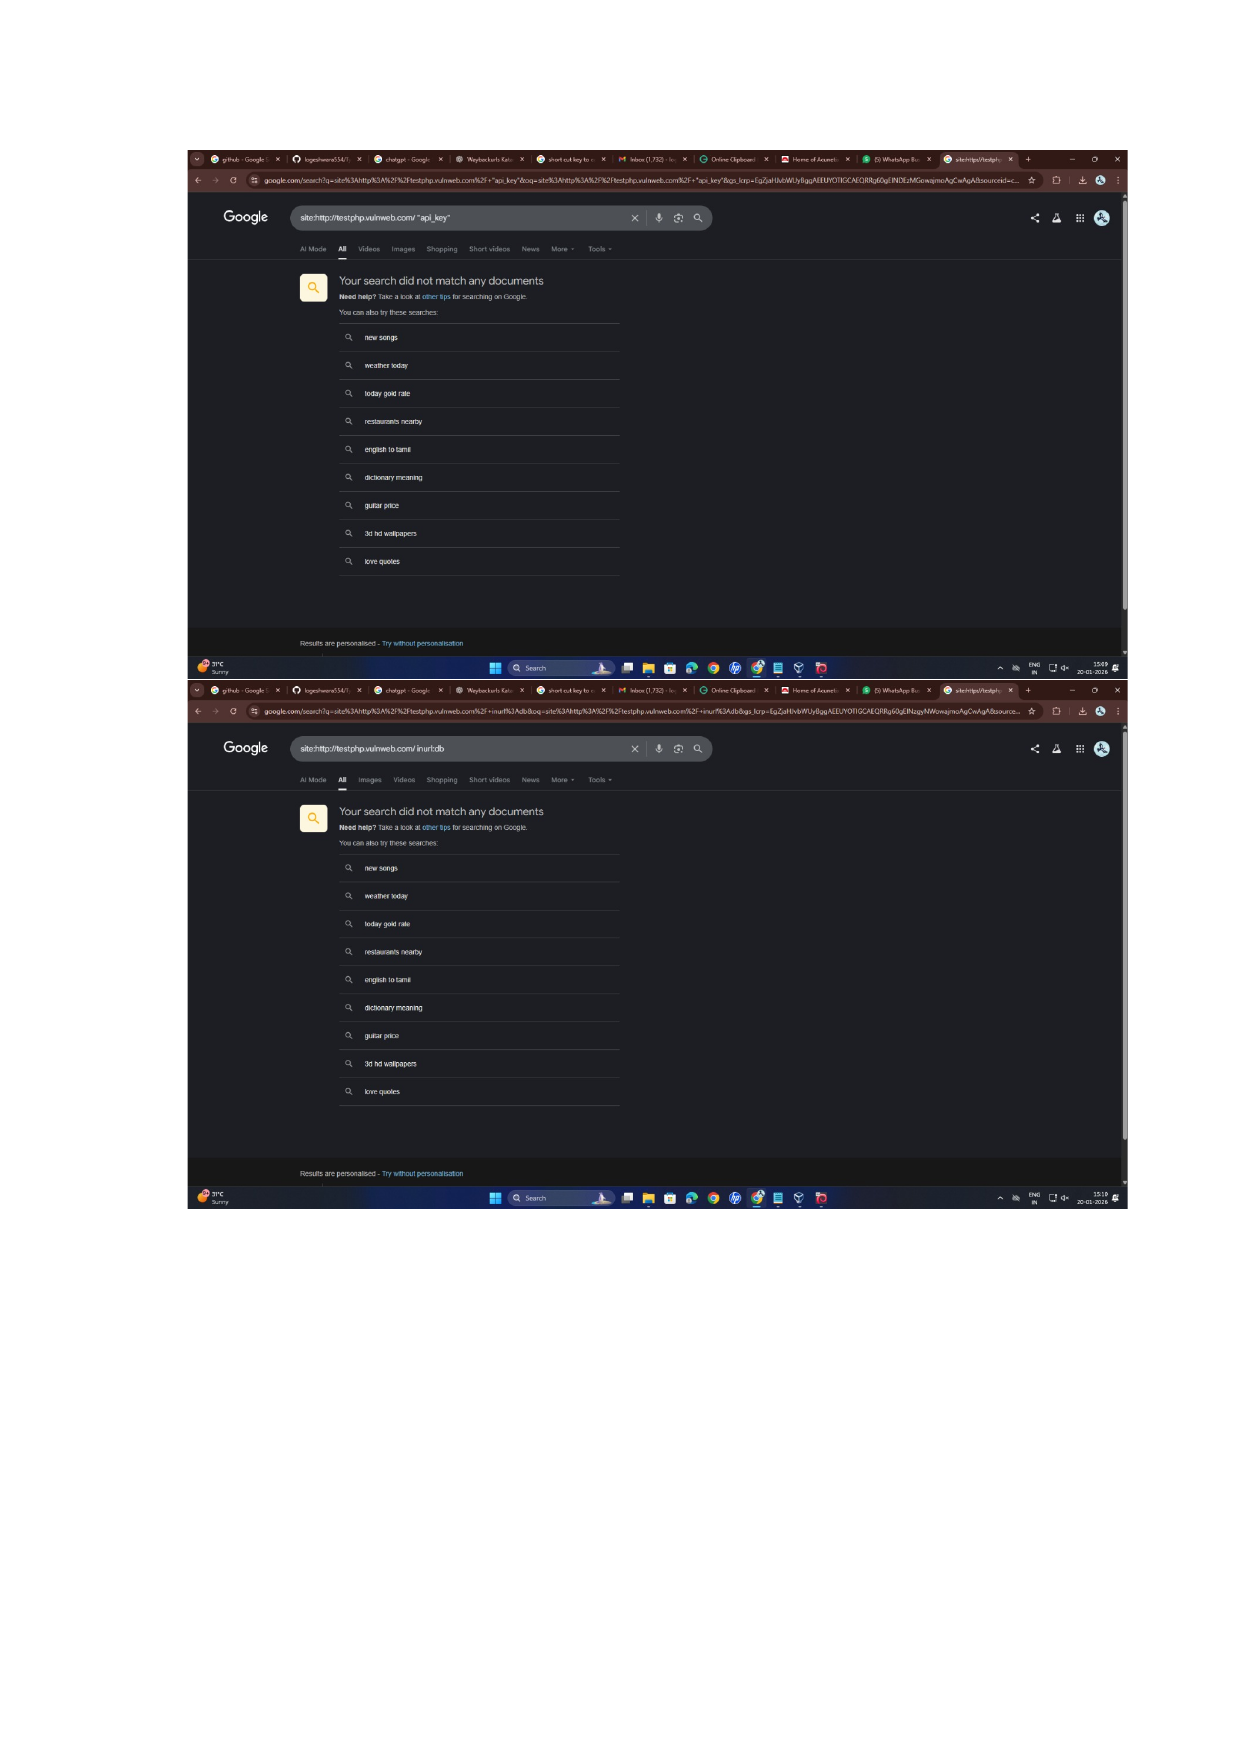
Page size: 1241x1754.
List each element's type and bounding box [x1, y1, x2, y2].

picture [187, 680, 1128, 1209]
picture [187, 150, 1128, 679]
